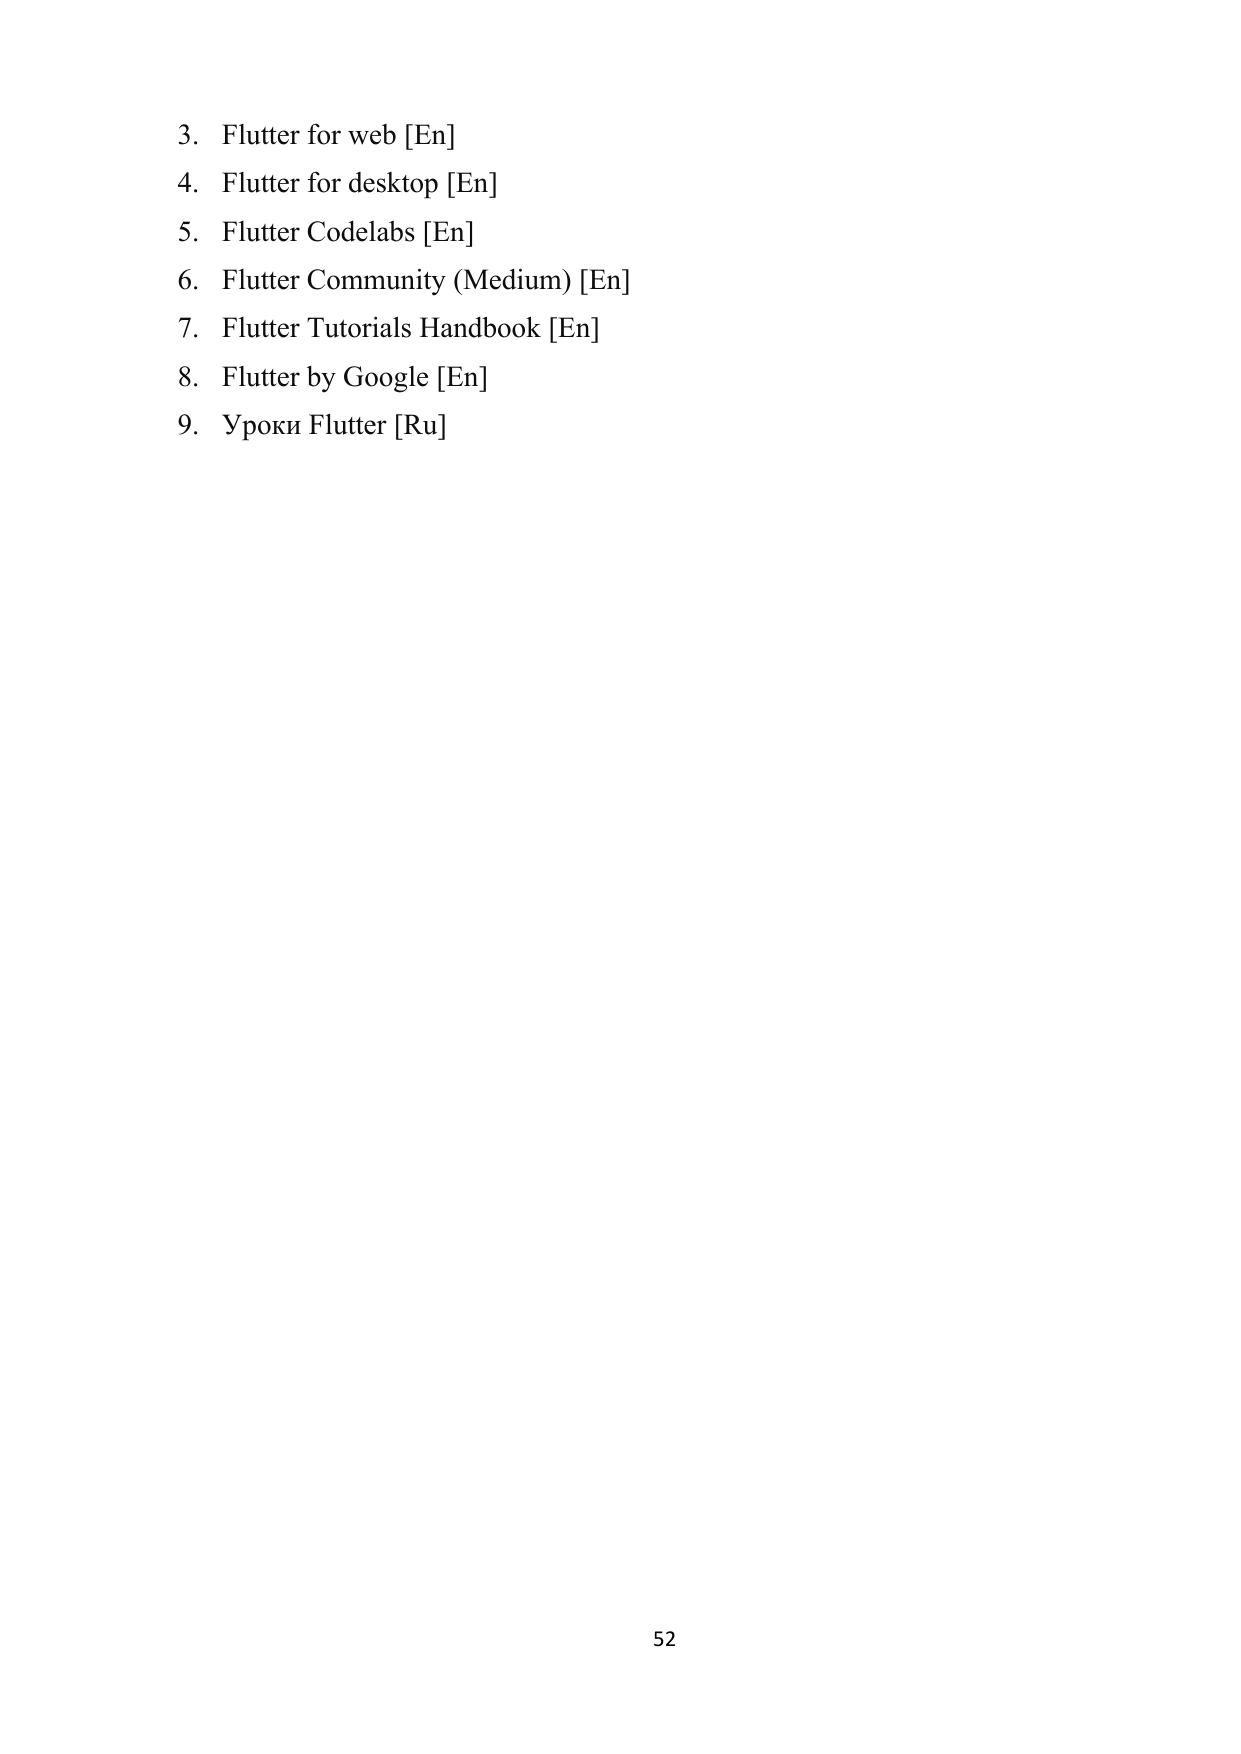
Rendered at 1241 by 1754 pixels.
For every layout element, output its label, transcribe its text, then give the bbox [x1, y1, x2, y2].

list Flutter Tutorials Handbook [En] [177, 312, 1152, 344]
list Flutter by Google [En] [177, 360, 1152, 393]
list Уроки Flutter [Ru] [177, 409, 1152, 441]
list Flutter Community (Medium) [En] [177, 263, 1152, 296]
list Flutter for desktop [En] [177, 167, 1152, 199]
list Flutter Codelabs [En] [177, 215, 1152, 247]
list Flutter for web [En] [177, 118, 1152, 150]
